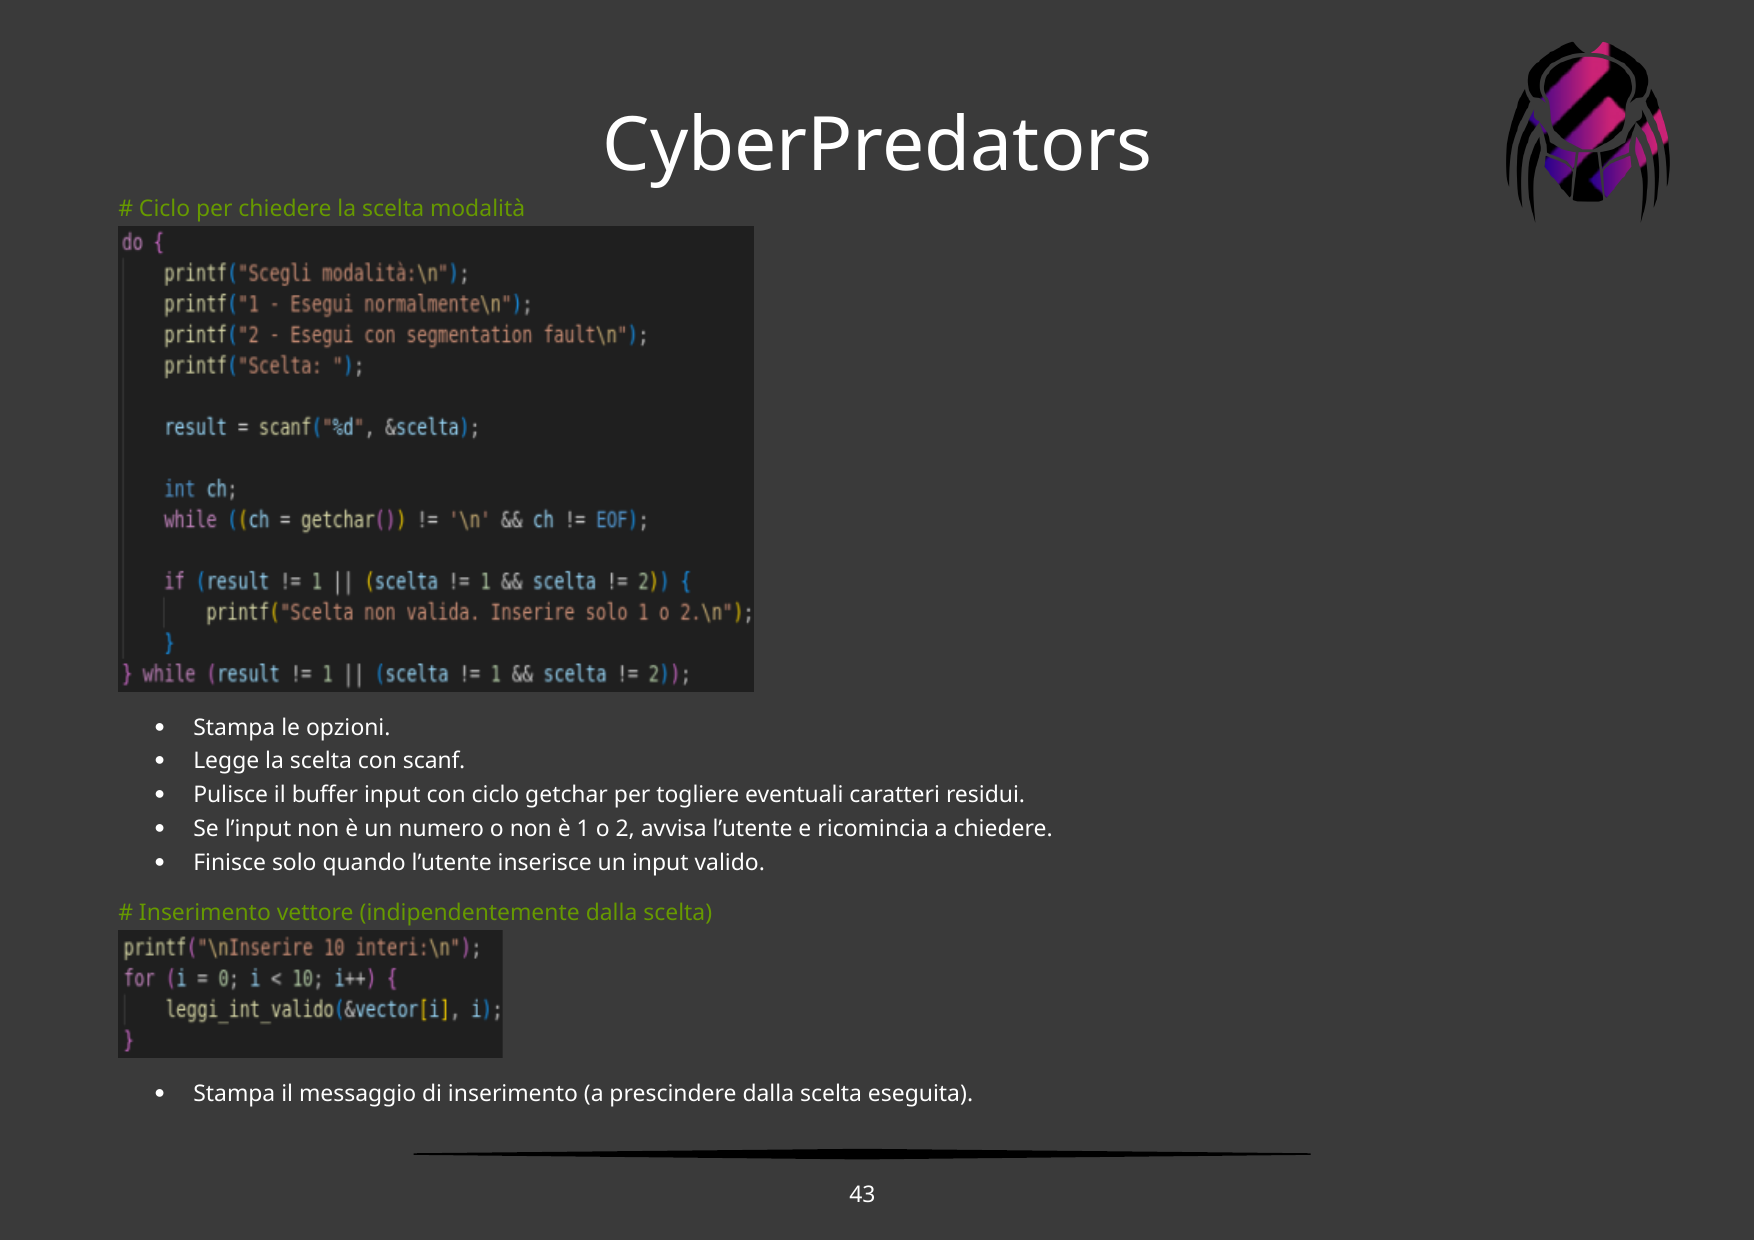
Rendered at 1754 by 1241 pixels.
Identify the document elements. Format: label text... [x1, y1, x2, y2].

picture [118, 930, 503, 1058]
list Pulisce il buffer input con ciclo getchar per togliere eventuali caratteri residui. [156, 778, 1606, 809]
list Se l’input non è un numero o non è 1 o 2, avvisa l’utente e ricomincia a chiedere. [156, 812, 1606, 843]
list Legge la scelta con scanf. [156, 744, 1606, 776]
list Finisce solo quando l’utente inserisce un input valido. [156, 846, 1606, 877]
list Stampa le opzioni. [156, 711, 1606, 742]
picture [118, 226, 754, 692]
text # Inserimento vettore (indipendentemente dalla scelta) [118, 896, 1606, 1058]
picture [1496, 40, 1679, 224]
list Stampa il messaggio di inserimento (a prescindere dalla scelta eseguita). [156, 1077, 1606, 1108]
